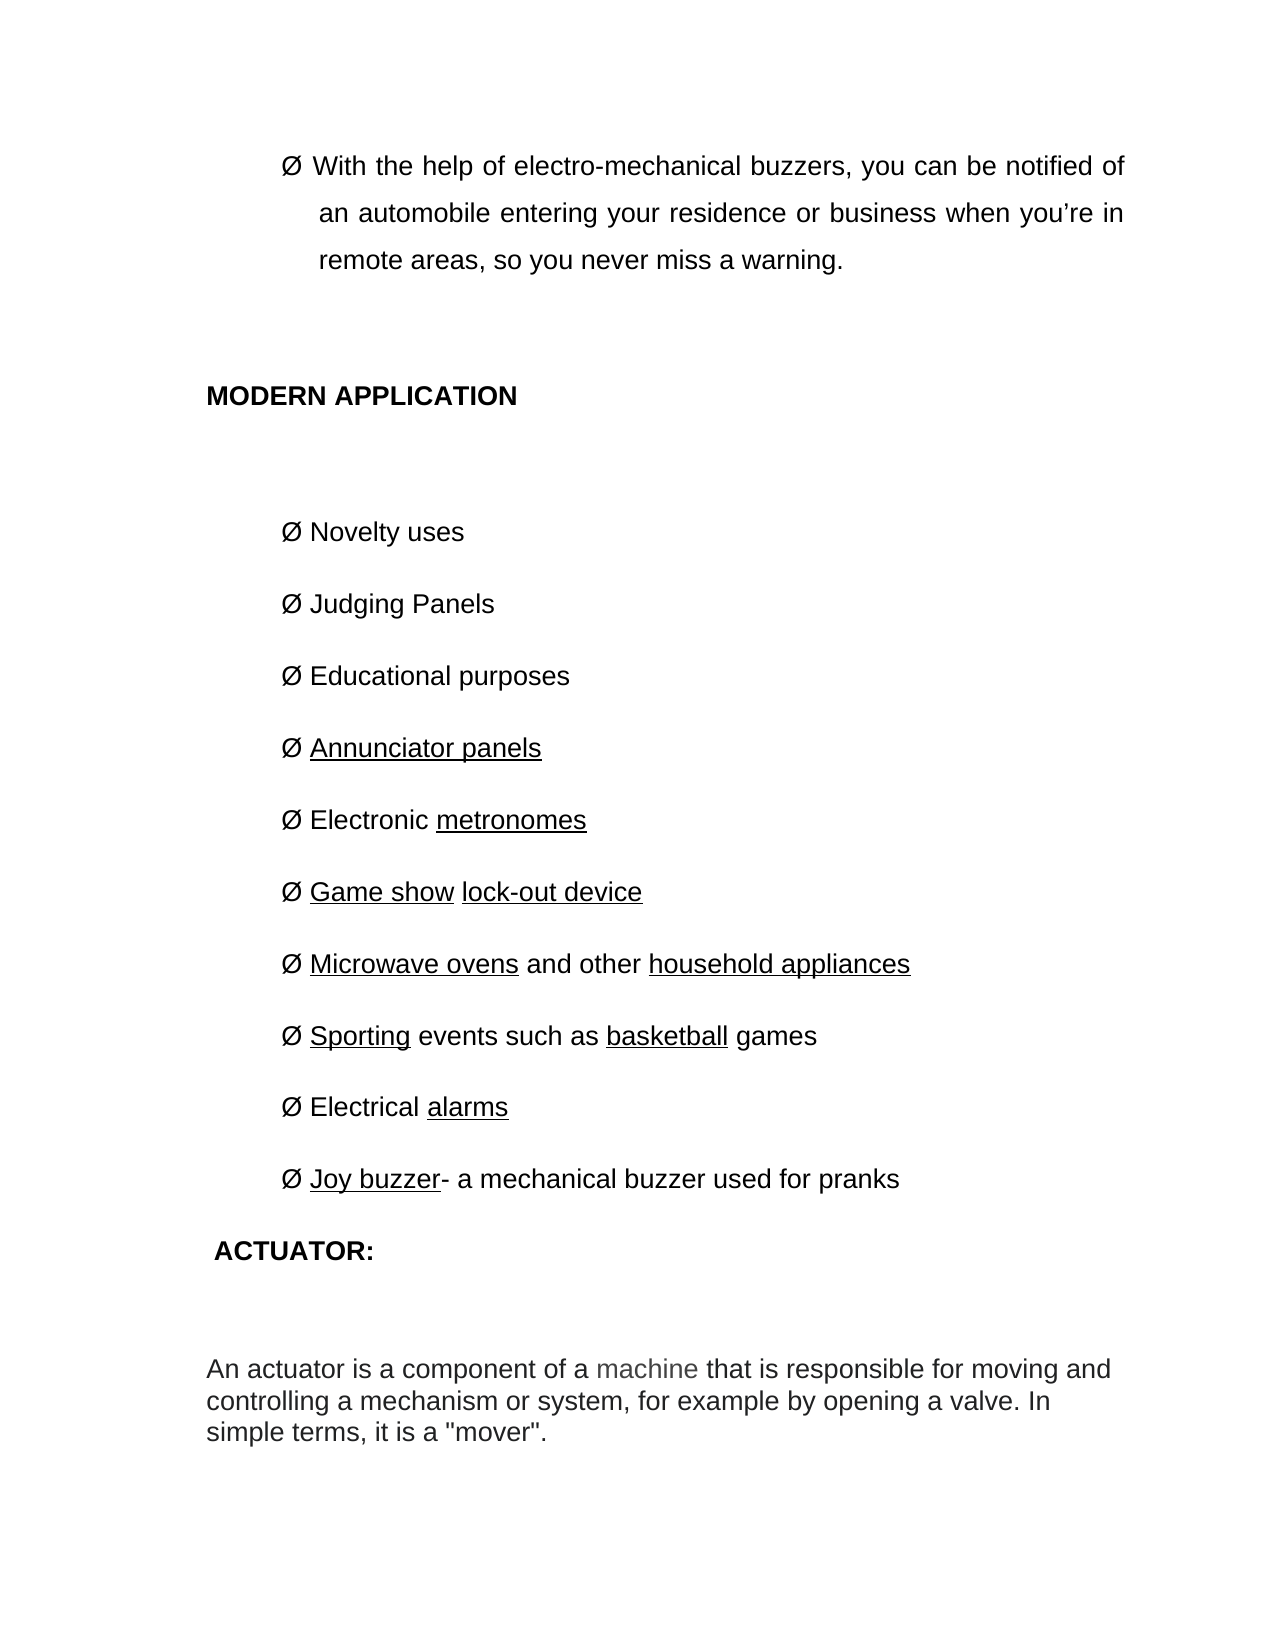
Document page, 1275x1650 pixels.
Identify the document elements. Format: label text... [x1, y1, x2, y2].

text Ø Sporting events such as basketball games [281, 1019, 1125, 1051]
text An actuator is a component of a machine that is responsible for moving and controlling a mechanism or system, for example by opening a valve. In simple terms, it is a "mover". [206, 1353, 1125, 1447]
text Ø With the help of electro-mechanical buzzers, you can be notified of an automobile entering your residence or business when you’re in remote areas, so you never miss a warning. [281, 150, 1125, 275]
text MODERN APPLICATION [206, 380, 1125, 411]
text Ø Electrical alarms [281, 1091, 1125, 1123]
text Ø Electronic metronomes [281, 804, 1125, 835]
text Ø Judging Panels [281, 588, 1125, 619]
text Ø Educational purposes [281, 660, 1125, 691]
text Ø Annunciator panels [281, 732, 1125, 763]
text ACTUATOR: [206, 1235, 1125, 1266]
text Ø Game show lock-out device [281, 876, 1125, 907]
text Ø Novelty uses [281, 516, 1125, 548]
text Ø Microwave ovens and other household appliances [281, 948, 1125, 979]
text Ø Joy buzzer- a mechanical buzzer used for pranks [281, 1163, 1125, 1194]
